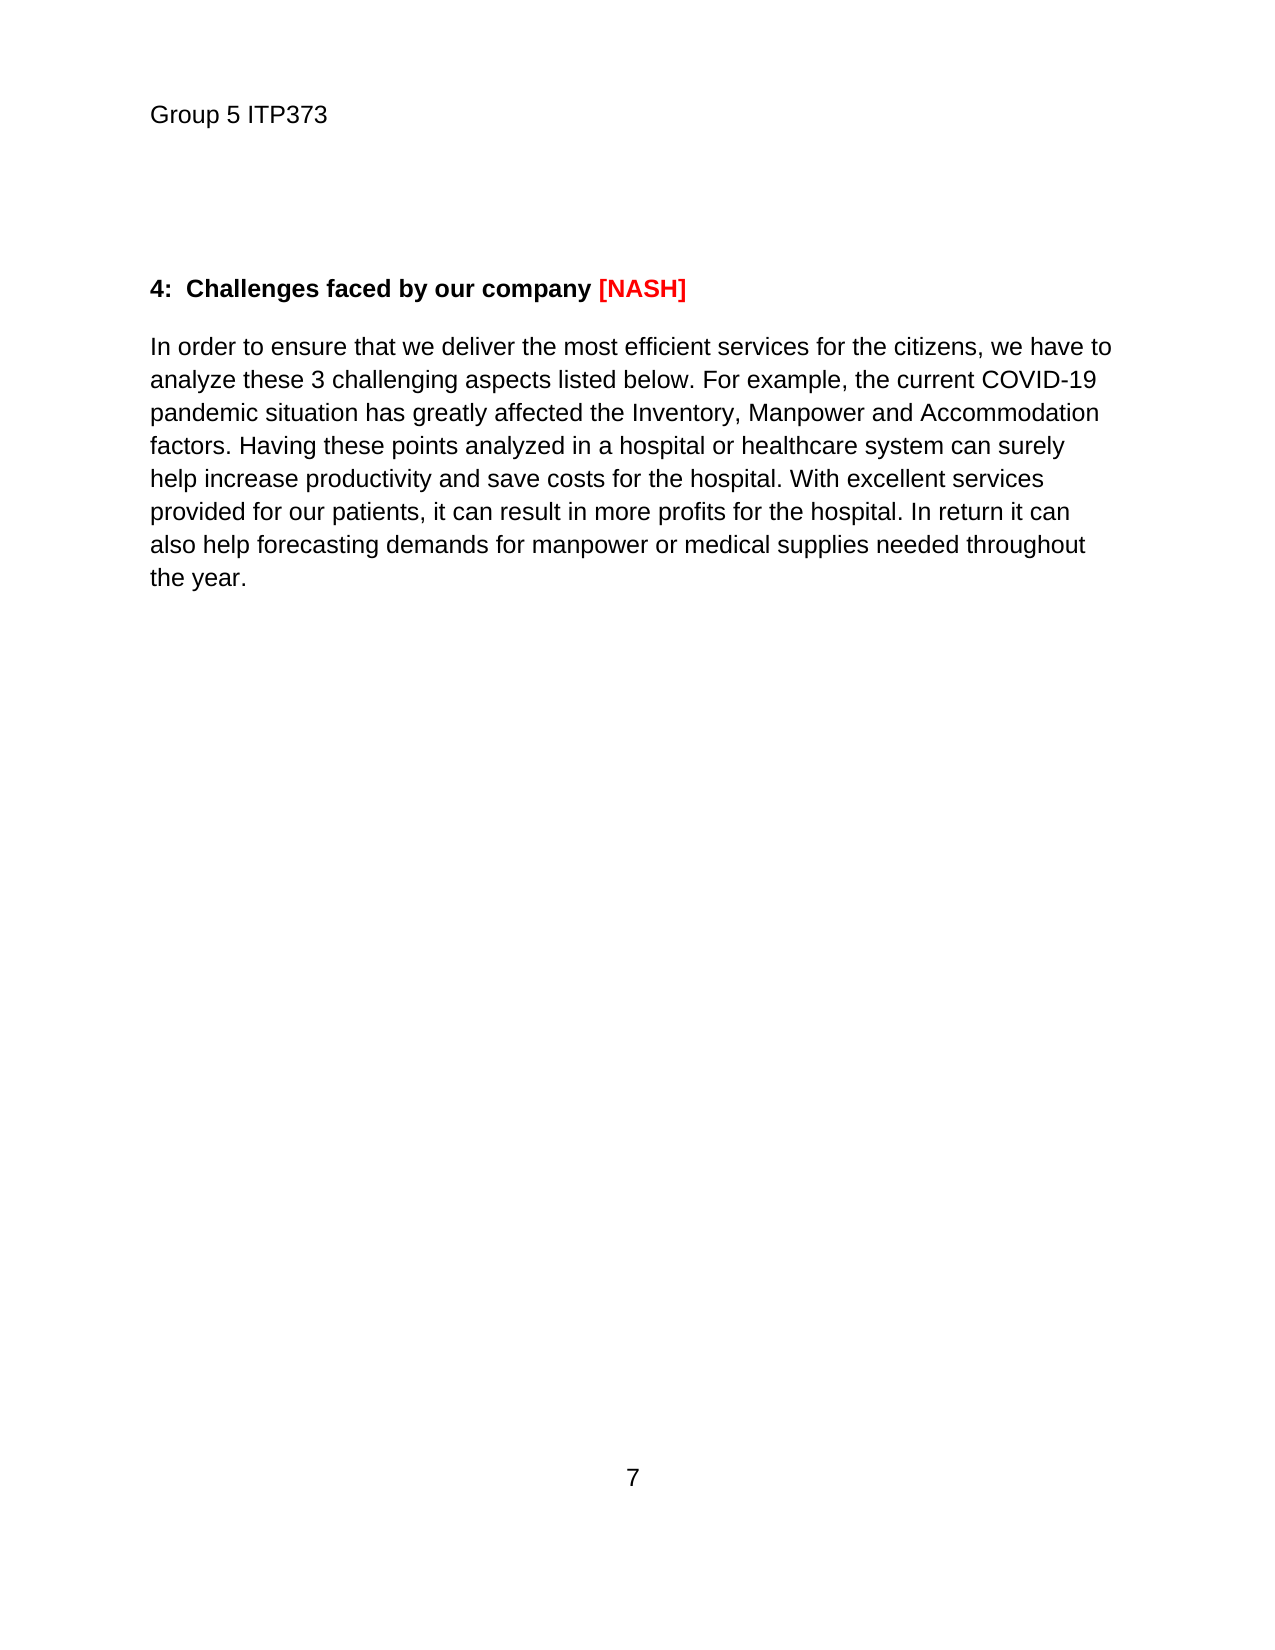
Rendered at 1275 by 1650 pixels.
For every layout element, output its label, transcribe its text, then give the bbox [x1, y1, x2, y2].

text 4: Challenges faced by our company [NASH] [150, 274, 1116, 303]
text In order to ensure that we deliver the most efficient services for the citizens, we have to analyze these 3 challenging aspects listed below. For example, the current COVID-19 pandemic situation has greatly affected the Inventory, Manpower and Accommodation factors. Having these points analyzed in a hospital or healthcare system can surely help increase productivity and save costs for the hospital. With excellent services provided for our patients, it can result in more profits for the hospital. In return it can also help forecasting demands for manpower or medical supplies needed throughout the year. [150, 332, 1116, 592]
